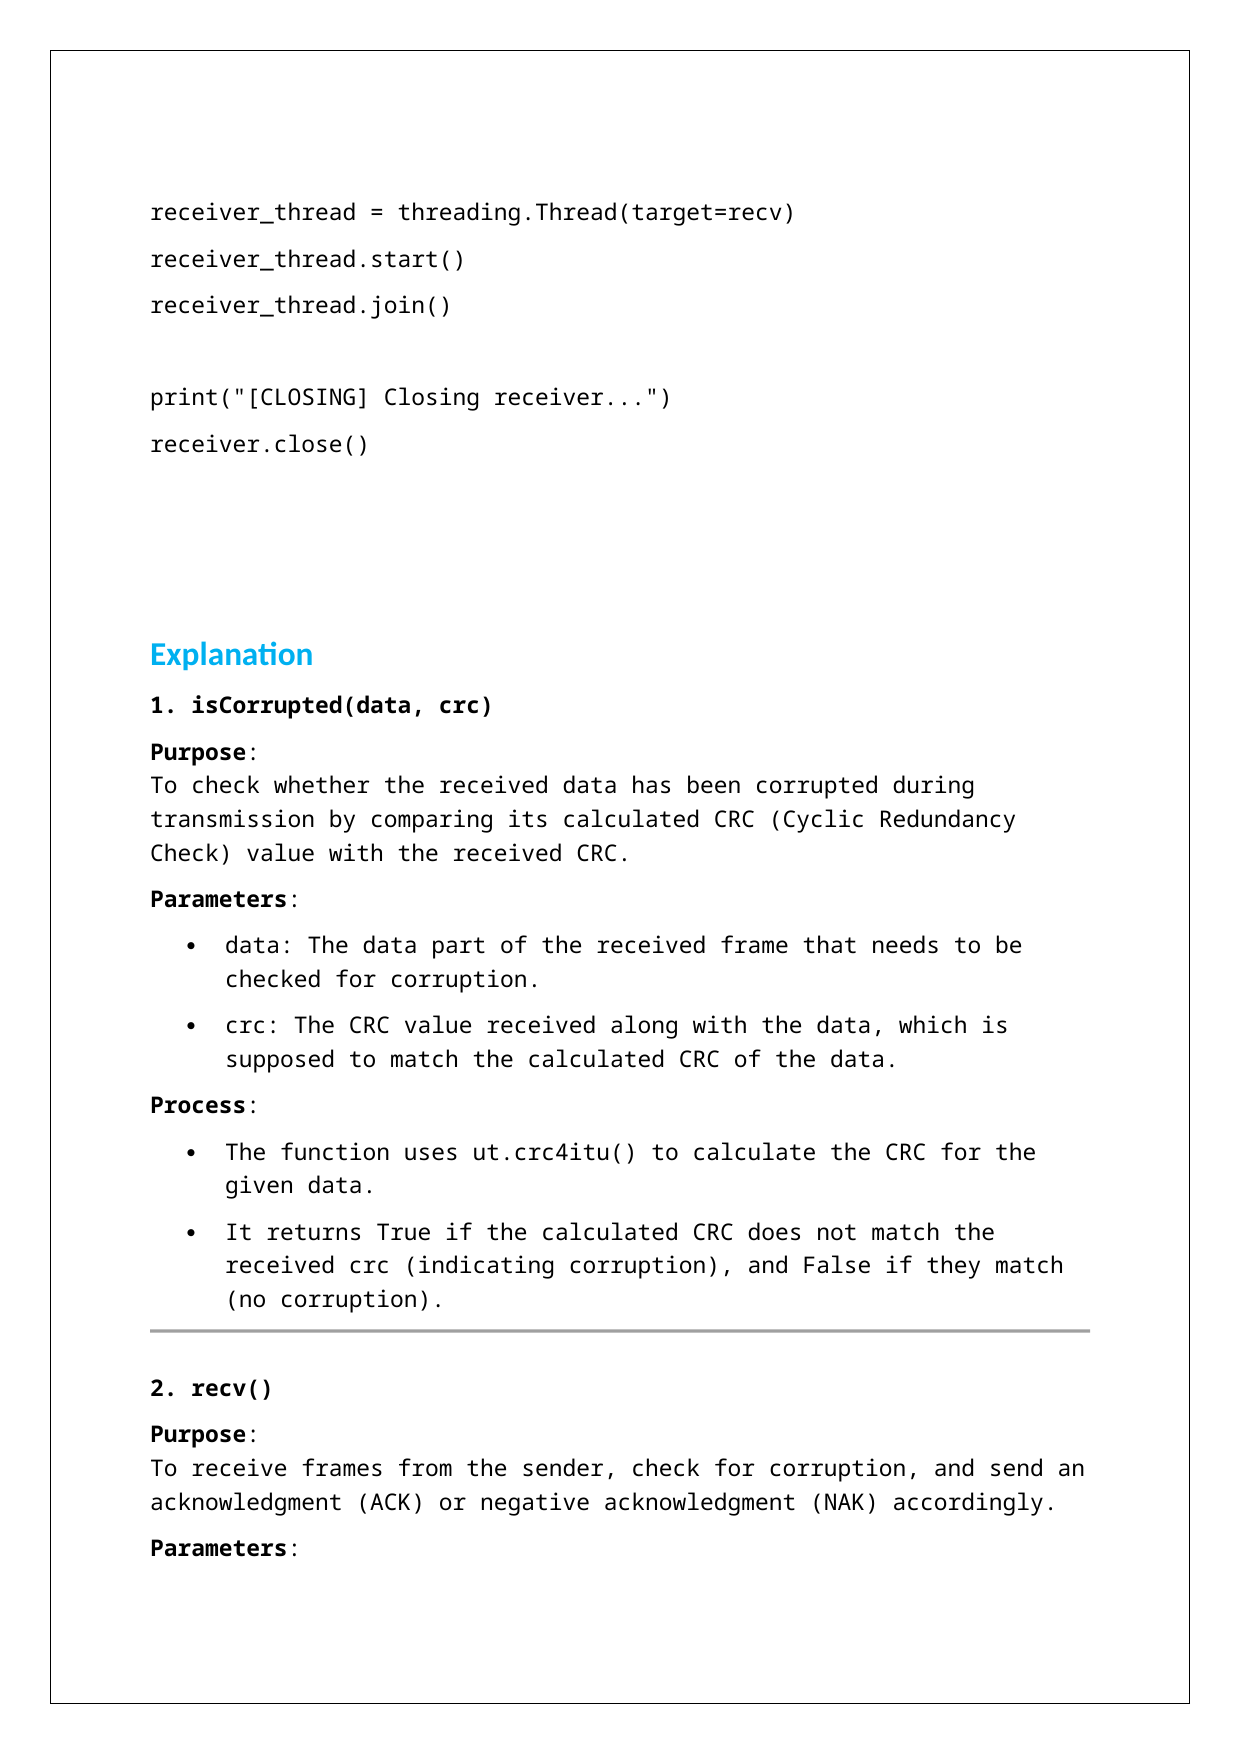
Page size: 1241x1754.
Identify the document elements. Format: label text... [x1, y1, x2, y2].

text Process: [150, 1089, 1090, 1121]
text Explanation [150, 633, 1090, 674]
list data: The data part of the received frame that needs to be checked for corruption. [187, 929, 1090, 994]
text receiver_thread = threading.Thread(target=recv) [150, 196, 1090, 227]
text Parameters: [150, 883, 1090, 914]
text 1. isCorrupted(data, crc) [150, 689, 1090, 721]
text receiver_thread.join() [150, 289, 1090, 320]
list crc: The CRC value received along with the data, which is supposed to match the calculated CRC of the data. [187, 1009, 1090, 1074]
text receiver_thread.start() [150, 242, 1090, 274]
text Purpose: To receive frames from the sender, check for corruption, and send an acknowledgment (ACK) or negative acknowledgment (NAK) accordingly. [150, 1418, 1090, 1517]
text Parameters: [150, 1532, 1090, 1563]
list It returns True if the calculated CRC does not match the received crc (indicating corruption), and False if they match (no corruption). [187, 1216, 1090, 1314]
list The function uses ut.crc4itu() to calculate the CRC for the given data. [187, 1136, 1090, 1201]
text 2. recv() [150, 1372, 1090, 1403]
text Purpose: To check whether the received data has been corrupted during transmission by comparing its calculated CRC (Cyclic Redundancy Check) value with the received CRC. [150, 736, 1090, 868]
text receiver.close() [150, 427, 1090, 459]
text print("[CLOSING] Closing receiver...") [150, 381, 1090, 412]
